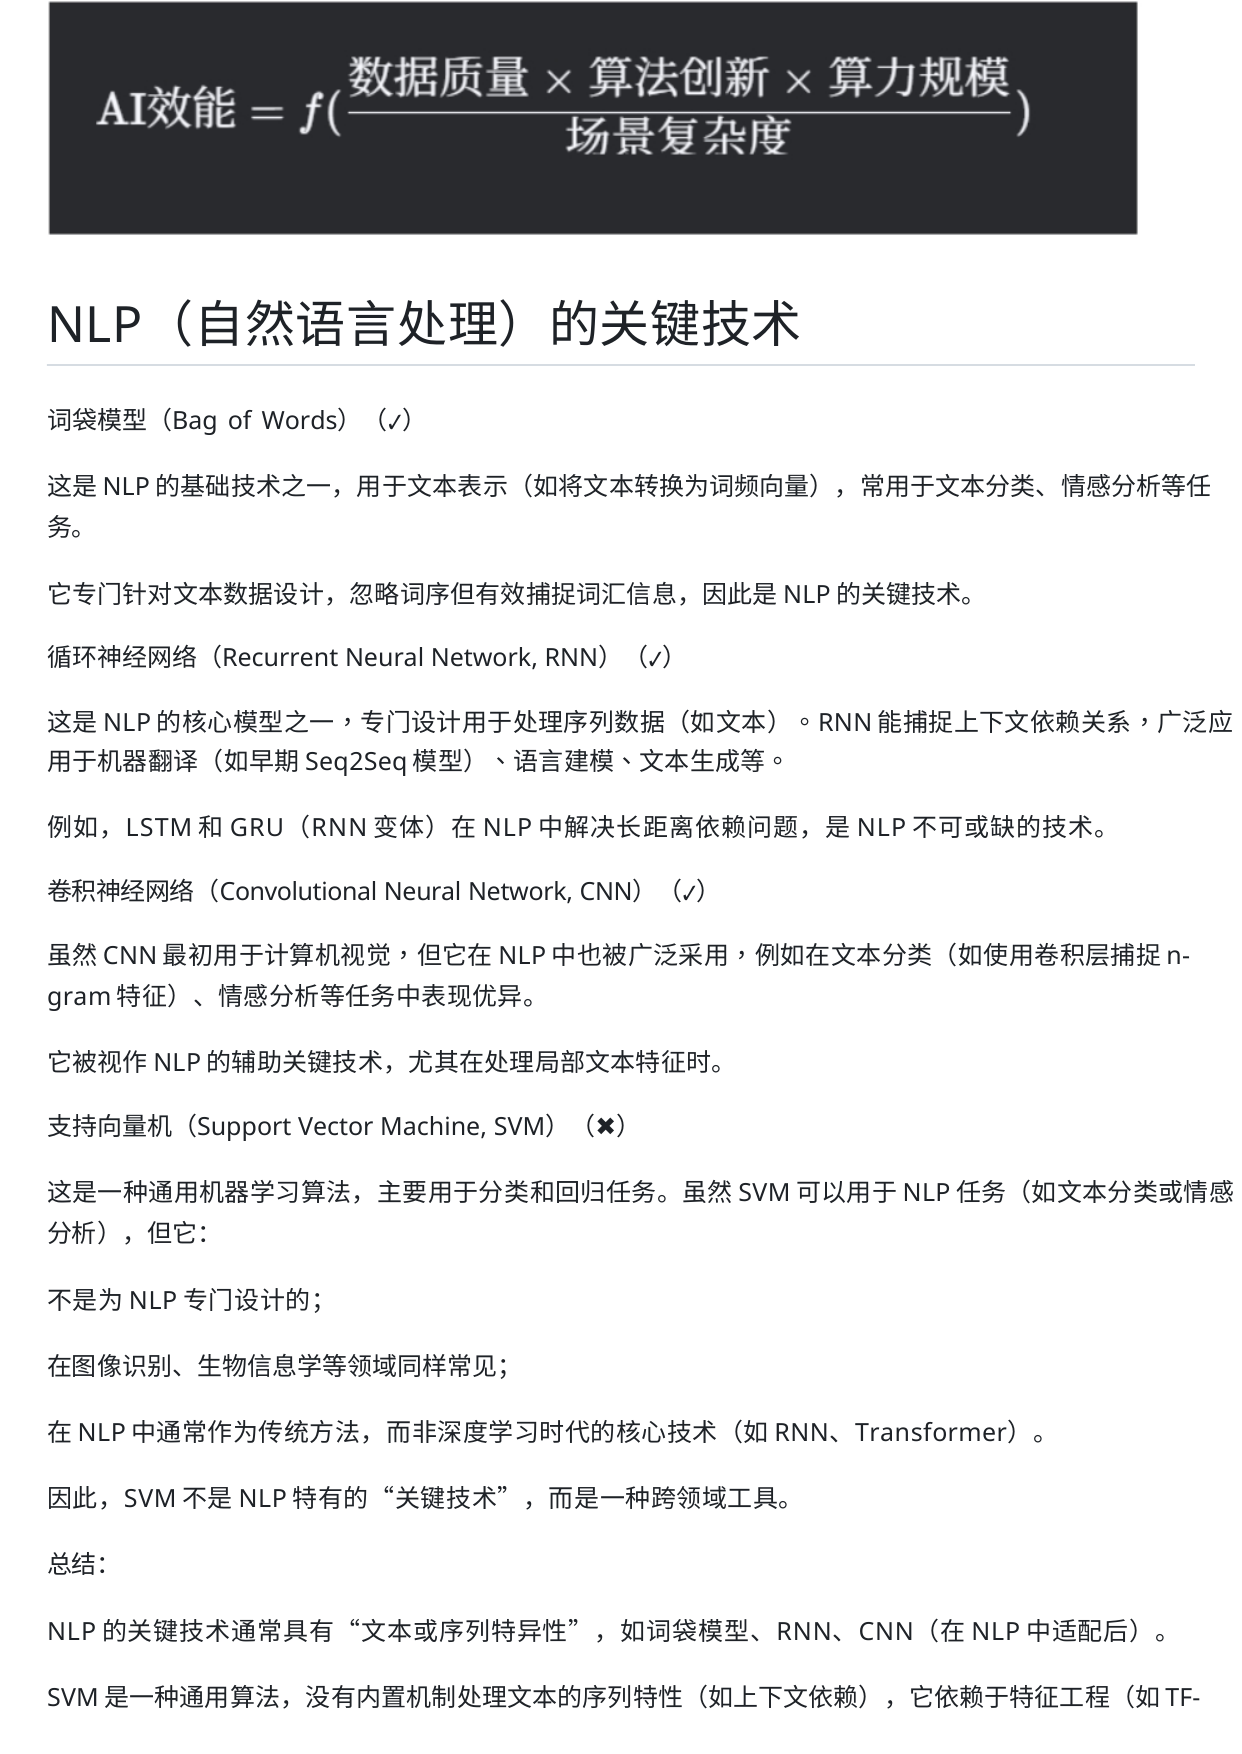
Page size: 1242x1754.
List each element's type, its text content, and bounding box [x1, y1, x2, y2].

text 卷积神经网络（Convolutional Neural Network, CNN）（✔） [47, 873, 1241, 907]
text 分析），但它： [47, 1214, 1241, 1250]
text 不是为NLP专门设计的； [47, 1280, 1241, 1316]
text 总结： [47, 1545, 1241, 1581]
text 词袋模型（Bag of Words）（✔） [47, 400, 1241, 437]
text 这是NLP的基础技术之一，用于文本表示（如将文本转换为词频向量），常用于文本分类、情感分析等任 [47, 467, 1241, 503]
text gram特征）、情感分析等任务中表现优异。 [47, 976, 1241, 1013]
text 循环神经网络（Recurrent Neural Network, RNN）（✔） [47, 640, 1241, 674]
text 用于机器翻译（如早期Seq2Seq模型）、语言建模、文本生成等。 [47, 743, 1241, 777]
text 务。 [47, 508, 1241, 544]
text 支持向量机（Support Vector Machine, SVM）（✖） [47, 1108, 1241, 1143]
text 它被视作NLP的辅助关键技术，尤其在处理局部文本特征时。 [47, 1042, 1241, 1079]
text 它专门针对文本数据设计，忽略词序但有效捕捉词汇信息，因此是NLP的关键技术。 [47, 574, 1241, 610]
text 在图像识别、生物信息学等领域同样常见； [47, 1346, 1241, 1383]
text NLP的关键技术通常具有“文本或序列特异性”，如词袋模型、RNN、CNN（在NLP中适配后）。 [47, 1611, 1241, 1648]
text 虽然CNN最初用于计算机视觉，但它在NLP中也被广泛采用，例如在文本分类（如使用卷积层捕捉n- [47, 937, 1241, 971]
picture [45, 0, 1143, 240]
text 例如，LSTM和GRU（RNN变体）在NLP中解决长距离依赖问题，是NLP不可或缺的技术。 [47, 807, 1241, 843]
text SVM是一种通用算法，没有内置机制处理文本的序列特性（如上下文依赖），它依赖于特征工程（如TF- [47, 1678, 1241, 1714]
text 在NLP中通常作为传统方法，而非深度学习时代的核心技术（如RNN、Transformer）。 [47, 1413, 1241, 1449]
text NLP（自然语言处理）的关键技术 [47, 284, 1241, 357]
text 这是一种通用机器学习算法，主要用于分类和回归任务。虽然SVM可以用于NLP任务（如文本分类或情感 [47, 1173, 1241, 1209]
text 因此，SVM不是NLP特有的“关键技术”，而是一种跨领域工具。 [47, 1479, 1241, 1515]
text 这是NLP的核心模型之一，专门设计用于处理序列数据（如文本）。RNN能捕捉上下文依赖关系，广泛应 [47, 704, 1241, 738]
